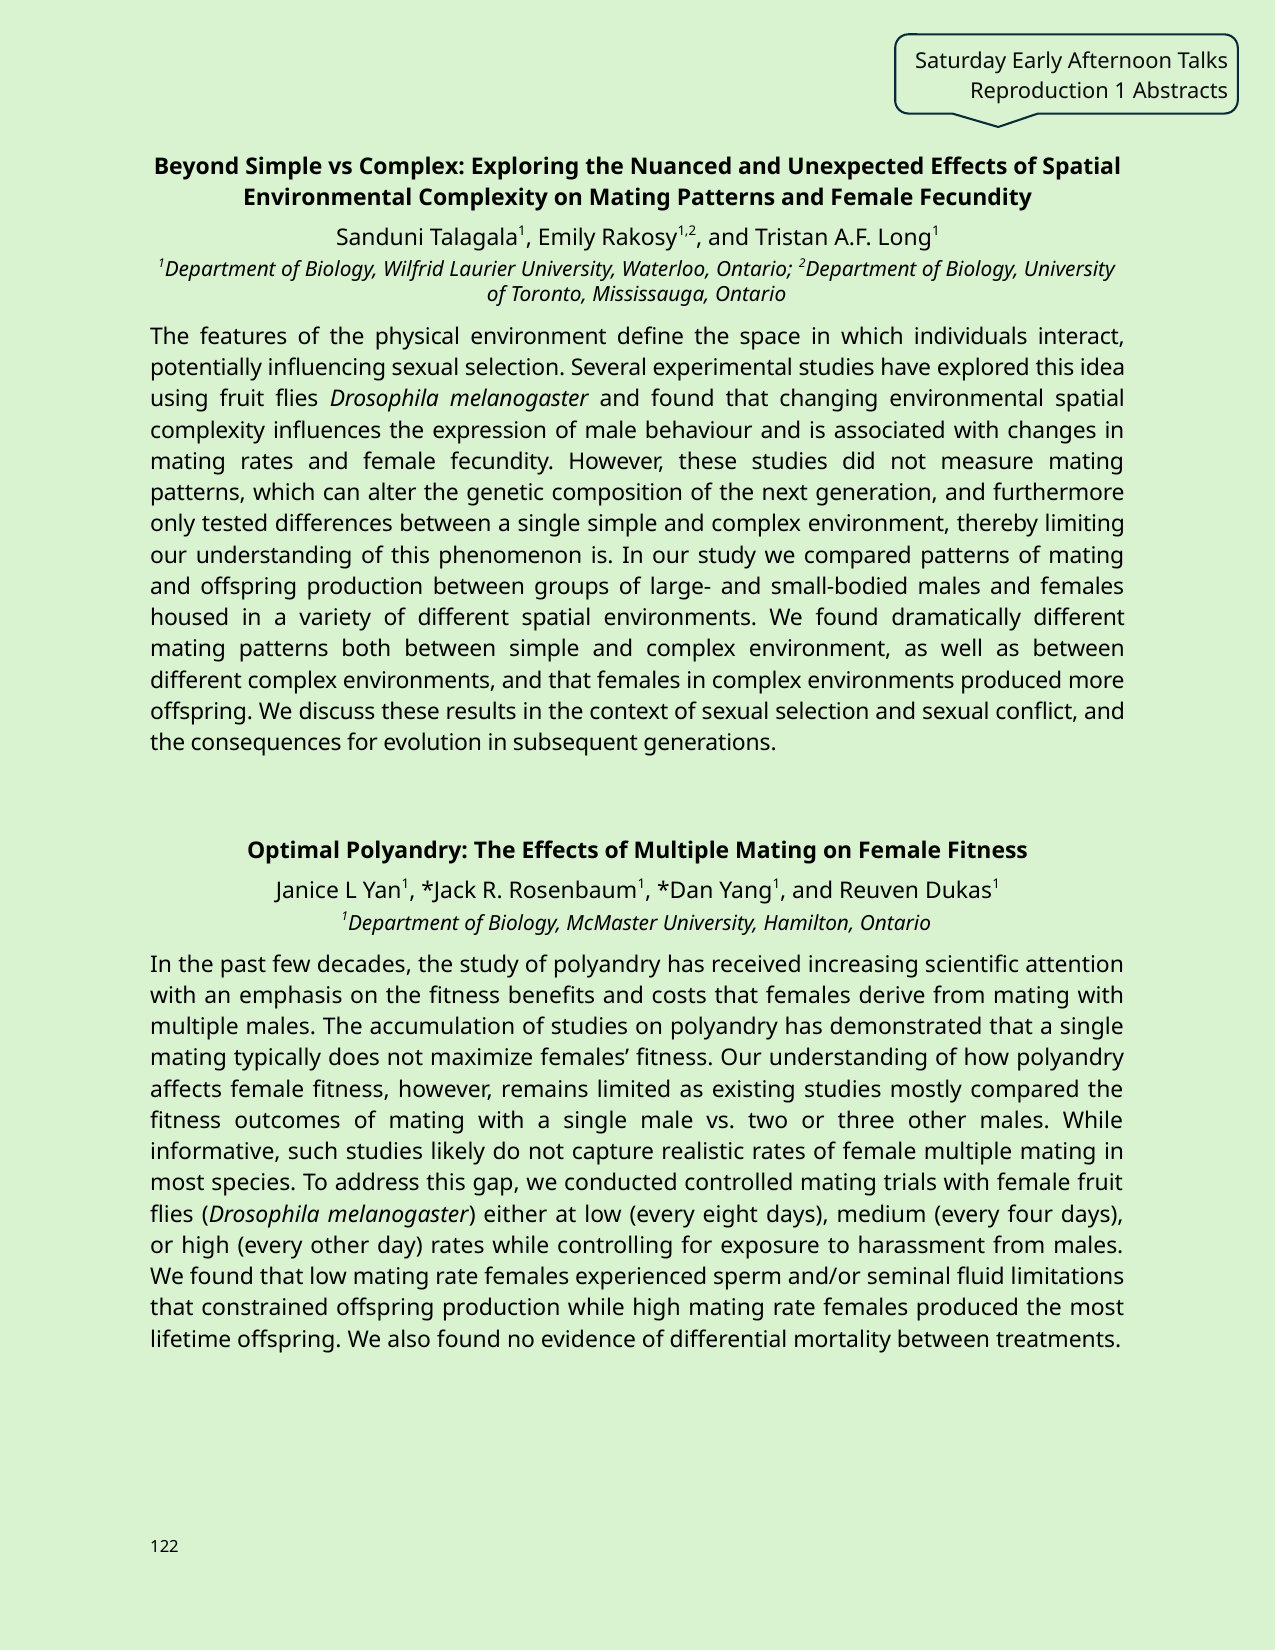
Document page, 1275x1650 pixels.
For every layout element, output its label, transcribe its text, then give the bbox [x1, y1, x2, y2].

text 1Department of Biology, McMaster University, Hamilton, Ontario [150, 909, 1125, 935]
title Beyond Simple vs Complex: Exploring the Nuanced and Unexpected Effects of Spatial Environmental Complexity on Mating Patterns and Female Fecundity [150, 150, 1125, 212]
text The features of the physical environment define the space in which individuals interact, potentially influencing sexual selection. Several experimental studies have explored this idea using fruit flies Drosophila melanogaster and found that changing environmental spatial complexity influences the expression of male behaviour and is associated with changes in mating rates and female fecundity. However, these studies did not measure mating patterns, which can alter the genetic composition of the next generation, and furthermore only tested differences between a single simple and complex environment, thereby limiting our understanding of this phenomenon is. In our study we compared patterns of mating and offspring production between groups of large- and small-bodied males and females housed in a variety of different spatial environments. We found dramatically different mating patterns both between simple and complex environment, as well as between different complex environments, and that females in complex environments produced more offspring. We discuss these results in the context of sexual selection and sexual conflict, and the consequences for evolution in subsequent generations. [150, 320, 1125, 757]
list Janice L Yan1, *Jack R. Rosenbaum1, *Dan Yang1, and Reuven Dukas1 [150, 874, 1125, 905]
text In the past few decades, the study of polyandry has received increasing scientific attention with an emphasis on the fitness benefits and costs that females derive from mating with multiple males. The accumulation of studies on polyandry has demonstrated that a single mating typically does not maximize females’ fitness. Our understanding of how polyandry affects female fitness, however, remains limited as existing studies mostly compared the fitness outcomes of mating with a single male vs. two or three other males. While informative, such studies likely do not capture realistic rates of female multiple mating in most species. To address this gap, we conducted controlled mating trials with female fruit flies (Drosophila melanogaster) either at low (every eight days), medium (every four days), or high (every other day) rates while controlling for exposure to harassment from males. We found that low mating rate females experienced sperm and/or seminal fluid limitations that constrained offspring production while high mating rate females produced the most lifetime offspring. We also found no evidence of differential mortality between treatments. [150, 947, 1125, 1354]
list Sanduni Talagala1, Emily Rakosy1,2, and Tristan A.F. Long1 [150, 221, 1125, 252]
text 1Department of Biology, Wilfrid Laurier University, Waterloo, Ontario; 2Department of Biology, University of Toronto, Mississauga, Ontario [150, 256, 1125, 307]
title Optimal Polyandry: The Effects of Multiple Mating on Female Fitness [150, 834, 1125, 866]
